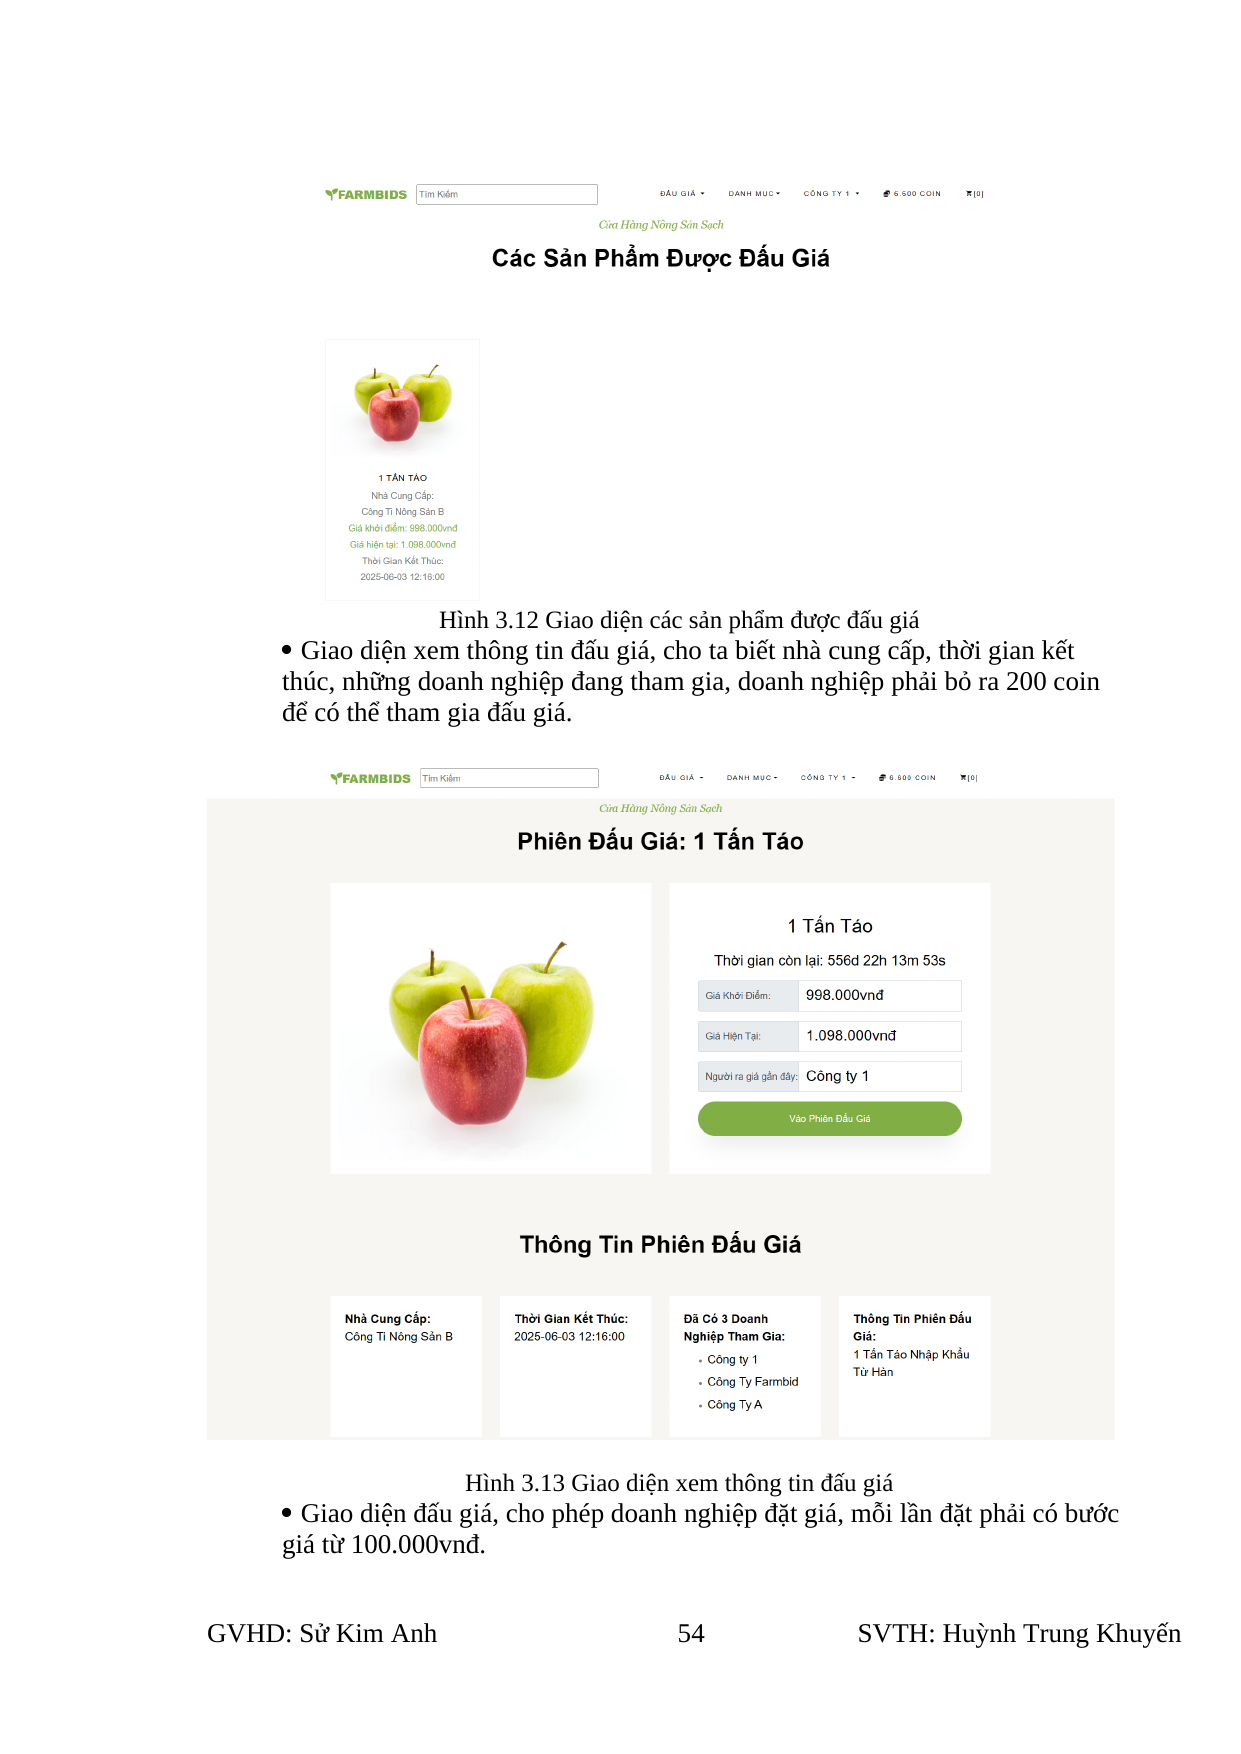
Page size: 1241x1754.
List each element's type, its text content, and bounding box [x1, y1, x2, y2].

list Giao diện đấu giá, cho phép doanh nghiệp đặt giá, mỗi lần đặt phải có bước giá từ 100.000vnđ. [282, 1497, 1122, 1559]
picture [206, 177, 1110, 605]
picture [206, 758, 1120, 1440]
list Giao diện xem thông tin đấu giá, cho ta biết nhà cung cấp, thời gian kết thúc, những doanh nghiệp đang tham gia, doanh nghiệp phải bỏ ra 200 coin để có thể tham gia đấu giá. [282, 634, 1122, 727]
